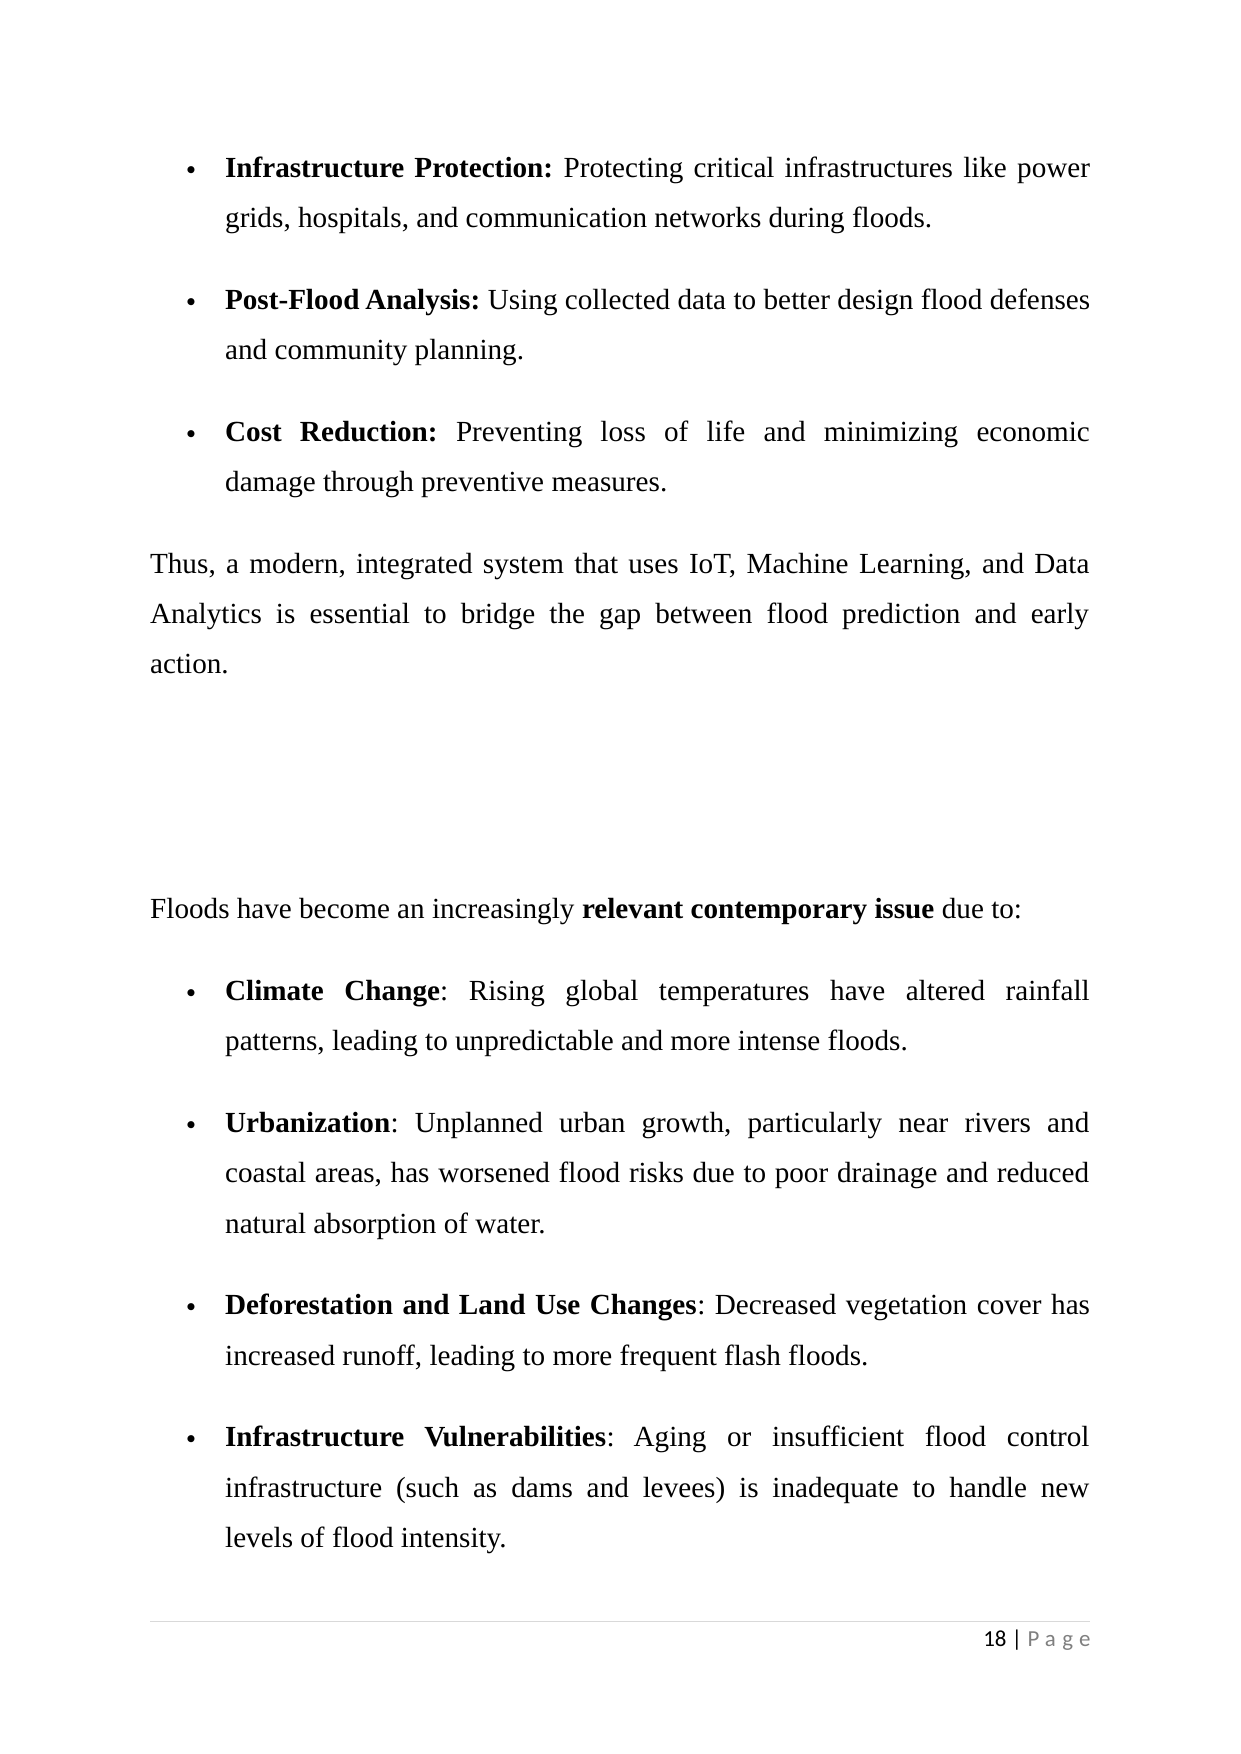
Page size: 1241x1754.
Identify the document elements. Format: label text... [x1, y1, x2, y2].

text Thus, a modern, integrated system that uses IoT, Machine Learning, and Data Analytics is essential to bridge the gap between flood prediction and early action. [150, 546, 1090, 680]
text Floods have become an increasingly relevant contemporary issue due to: [150, 892, 1090, 925]
list Climate Change: Rising global temperatures have altered rainfall patterns, leading to unpredictable and more intense floods. [187, 973, 1090, 1057]
list Infrastructure Vulnerabilities: Aging or insufficient flood control infrastructure (such as dams and levees) is inadequate to handle new levels of flood intensity. [187, 1419, 1090, 1554]
list Post-Flood Analysis: Using collected data to better design flood defenses and community planning. [187, 282, 1090, 366]
list Infrastructure Protection: Protecting critical infrastructures like power grids, hospitals, and communication networks during floods. [187, 150, 1090, 234]
list Cost Reduction: Preventing loss of life and minimizing economic damage through preventive measures. [187, 414, 1090, 498]
list Urbanization: Unplanned urban growth, particularly near rivers and coastal areas, has worsened flood risks due to poor drainage and reduced natural absorption of water. [187, 1105, 1090, 1239]
list Deforestation and Land Use Changes: Decreased vegetation cover has increased runoff, leading to more frequent flash floods. [187, 1287, 1090, 1371]
